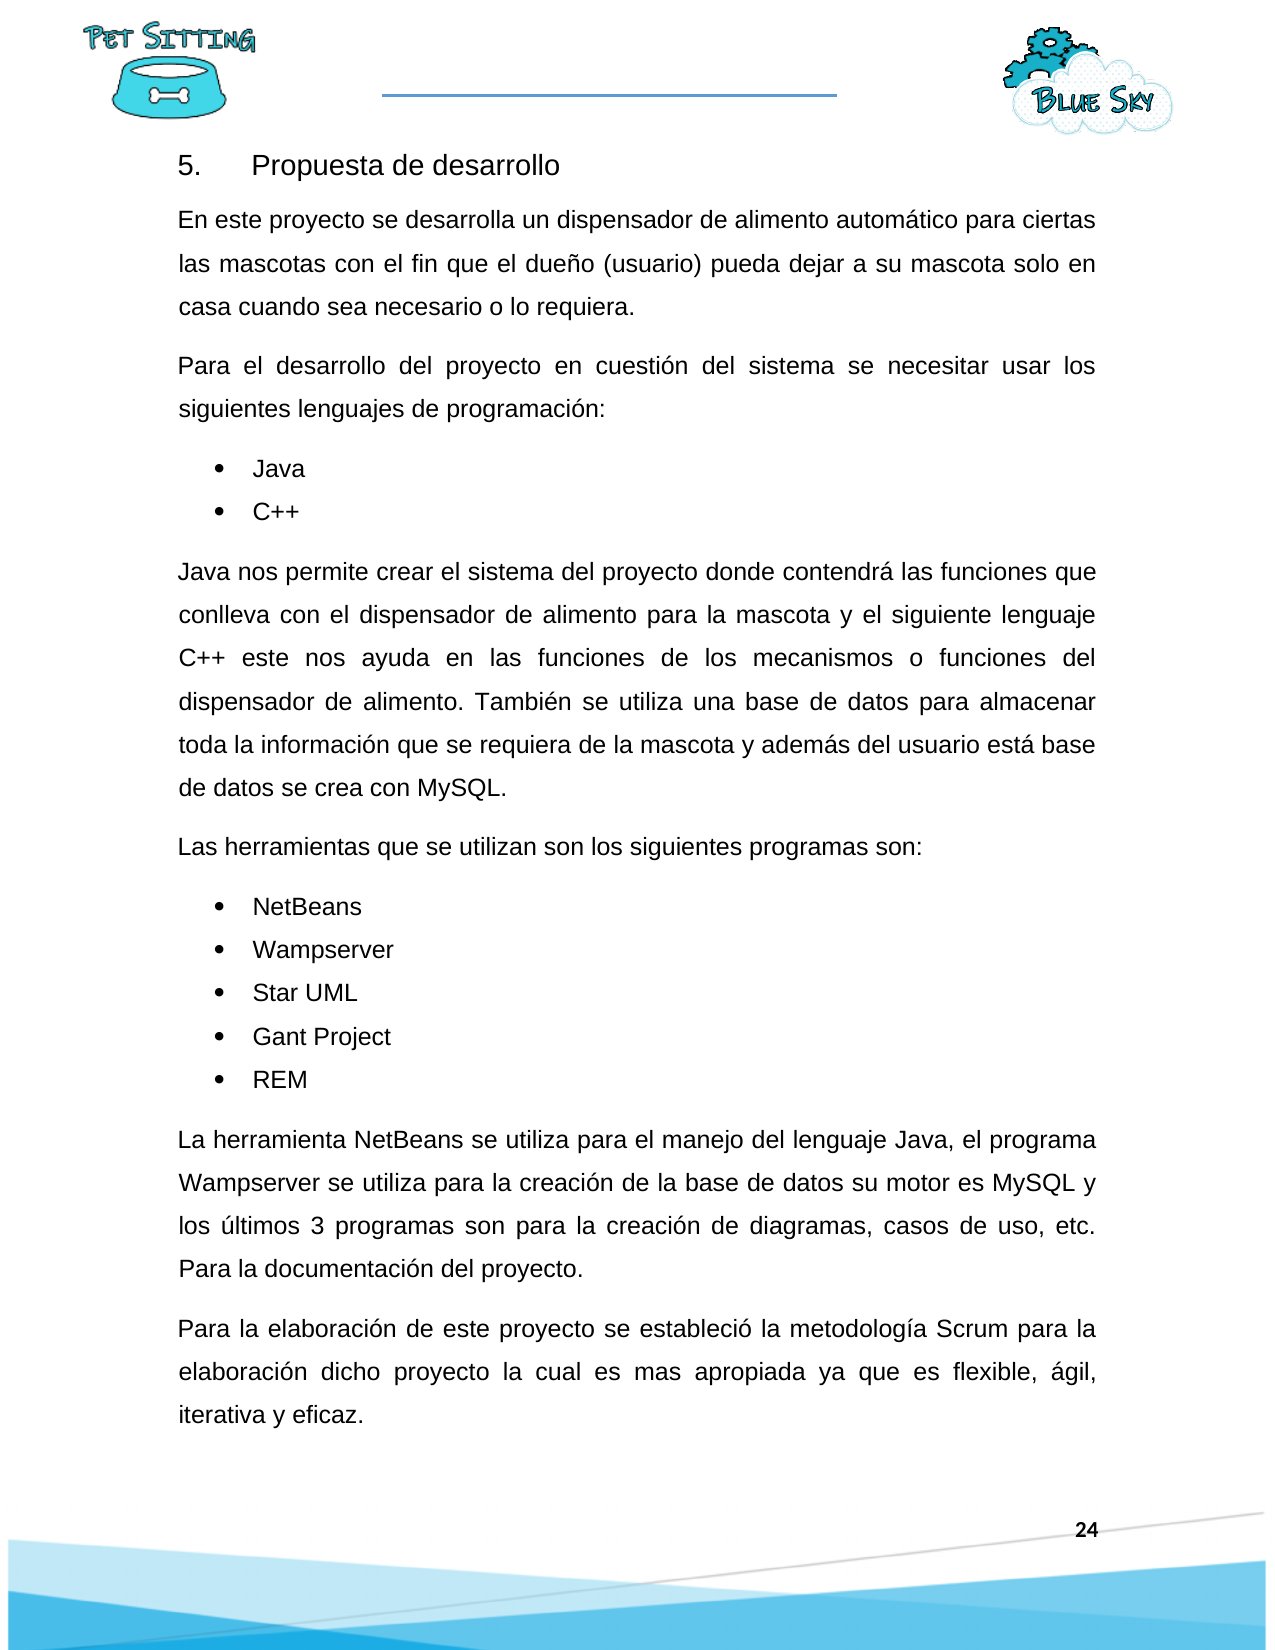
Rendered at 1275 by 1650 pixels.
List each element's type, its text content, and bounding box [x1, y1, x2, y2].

picture [0, 1502, 1271, 1650]
list Java [215, 454, 1103, 483]
list NetBeans [215, 892, 1103, 921]
text Para la elaboración de este proyecto se estableció la metodología Scrum para la elaboración dicho proyecto la cual es mas apropiada ya que es flexible, ágil, iterativa y eficaz. [177, 1314, 1098, 1429]
list Star UML [215, 978, 1103, 1007]
subtitle Propuesta de desarrollo [177, 148, 1098, 181]
text La herramienta NetBeans se utiliza para el manejo del lenguaje Java, el programa Wampserver se utiliza para la creación de la base de datos su motor es MySQL y los últimos 3 programas son para la creación de diagramas, casos de uso, etc. Para la documentación del proyecto. [177, 1125, 1098, 1283]
picture [76, 9, 265, 126]
text En este proyecto se desarrolla un dispensador de alimento automático para ciertas las mascotas con el fin que el dueño (usuario) pueda dejar a su mascota solo en casa cuando sea necesario o lo requiera. [177, 205, 1098, 320]
list C++ [215, 497, 1103, 526]
list Wampserver [215, 935, 1103, 964]
picture [997, 27, 1178, 139]
text Las herramientas que se utilizan son los siguientes programas son: [177, 832, 1098, 861]
list REM [215, 1065, 1103, 1094]
text Para el desarrollo del proyecto en cuestión del sistema se necesitar usar los siguientes lenguajes de programación: [177, 351, 1098, 423]
text Java nos permite crear el sistema del proyecto donde contendrá las funciones que conlleva con el dispensador de alimento para la mascota y el siguiente lenguaje C++ este nos ayuda en las funciones de los mecanismos o funciones del dispensador de alimento. También se utiliza una base de datos para almacenar toda la información que se requiera de la mascota y además del usuario está base de datos se crea con MySQL. [177, 557, 1098, 801]
list Gant Project [215, 1022, 1103, 1050]
